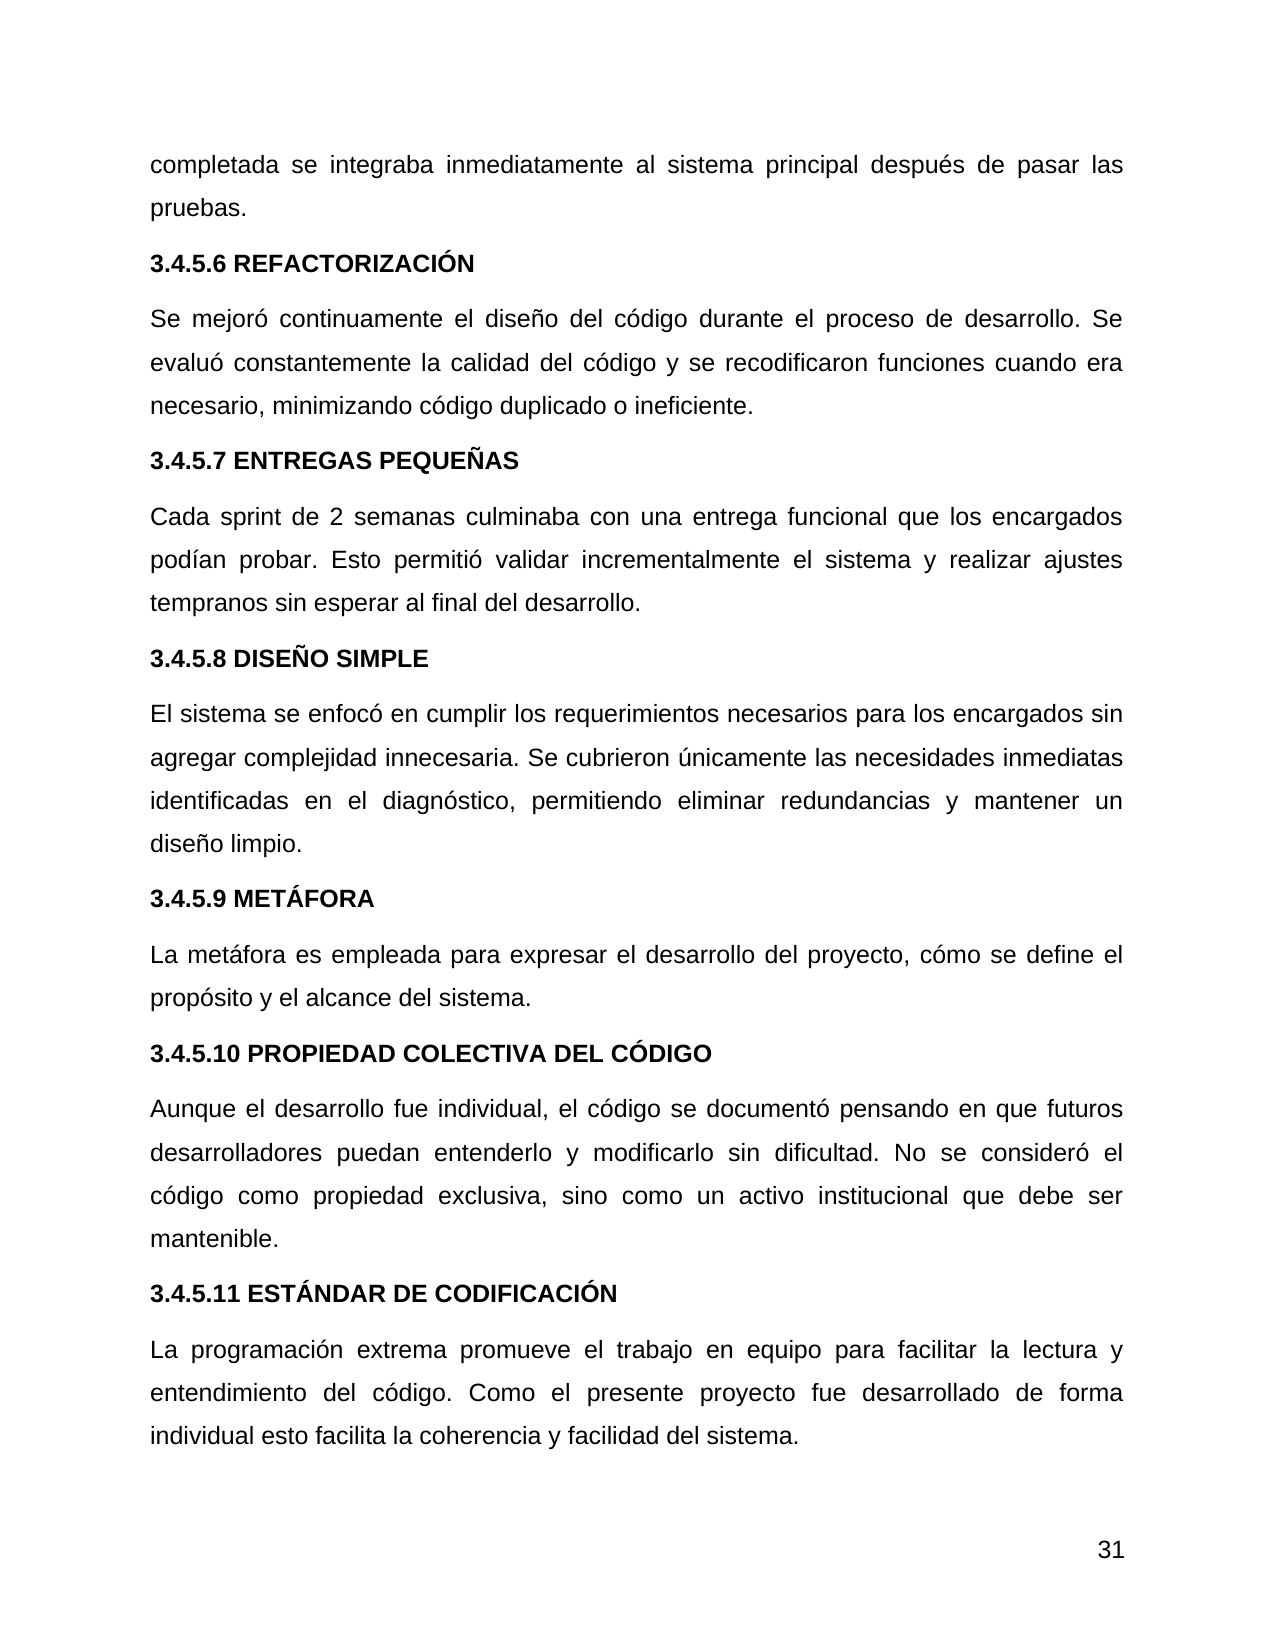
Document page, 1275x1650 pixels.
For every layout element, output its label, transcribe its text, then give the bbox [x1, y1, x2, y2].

subtitle 3.4.5.11 estándar de codificación [150, 1279, 1125, 1308]
text La metáfora es empleada para expresar el desarrollo del proyecto, cómo se define el propósito y el alcance del sistema. [150, 940, 1125, 1012]
subtitle 3.4.5.10 propiedad colectiva del código [150, 1039, 1125, 1067]
subtitle 3.4.5.8 DISEÑO SIMPLE [150, 644, 1125, 672]
text Cada sprint de 2 semanas culminaba con una entrega funcional que los encargados podían probar. Esto permitió validar incrementalmente el sistema y realizar ajustes tempranos sin esperar al final del desarrollo. [150, 502, 1125, 617]
subtitle 3.4.5.9 METÁFORA [150, 884, 1125, 913]
text El sistema se enfocó en cumplir los requerimientos necesarios para los encargados sin agregar complejidad innecesaria. Se cubrieron únicamente las necesidades inmediatas identificadas en el diagnóstico, permitiendo eliminar redundancias y mantener un diseño limpio. [150, 699, 1125, 857]
text La programación extrema promueve el trabajo en equipo para facilitar la lectura y entendimiento del código. Como el presente proyecto fue desarrollado de forma individual esto facilita la coherencia y facilidad del sistema. [150, 1335, 1125, 1450]
subtitle 3.4.5.7 ENTREGAS PEQUEÑAS [150, 446, 1125, 475]
text Aunque el desarrollo fue individual, el código se documentó pensando en que futuros desarrolladores puedan entenderlo y modificarlo sin dificultad. No se consideró el código como propiedad exclusiva, sino como un activo institucional que debe ser mantenible. [150, 1094, 1125, 1252]
text Se mejoró continuamente el diseño del código durante el proceso de desarrollo. Se evaluó constantemente la calidad del código y se recodificaron funciones cuando era necesario, minimizando código duplicado o ineficiente. [150, 304, 1125, 419]
subtitle 3.4.5.6 REFACTORIZACIÓN [150, 249, 1125, 277]
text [150, 150, 1125, 222]
